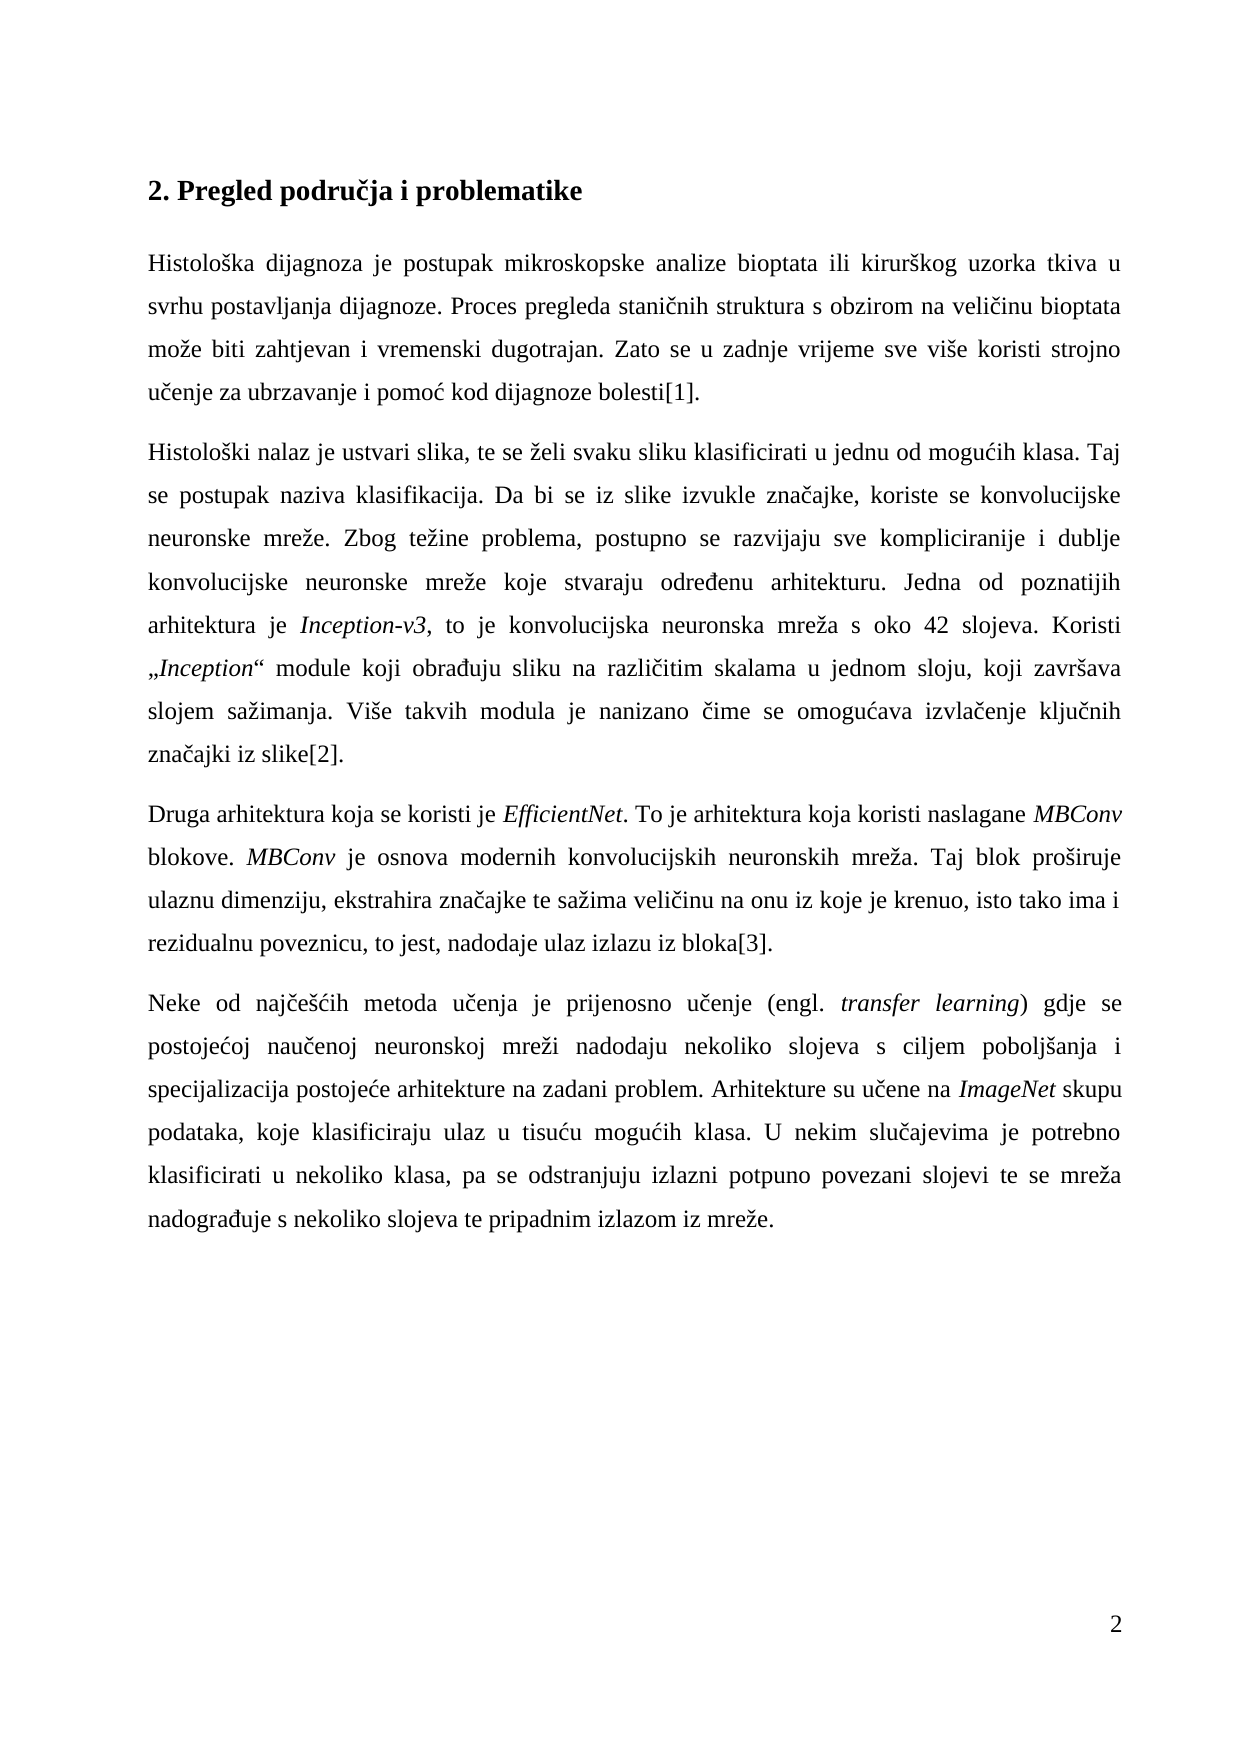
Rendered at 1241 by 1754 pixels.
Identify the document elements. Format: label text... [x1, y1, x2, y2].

text Druga arhitektura koja se koristi je EfficientNet. To je arhitektura koja koristi naslagane MBConv blokove. MBConv je osnova modernih konvolucijskih neuronskih mreža. Taj blok proširuje ulaznu dimenziju, ekstrahira značajke te sažima veličinu na onu iz koje je krenuo, isto tako ima i rezidualnu poveznicu, to jest, nadodaje ulaz izlazu iz bloka[3]. [148, 799, 1122, 957]
text Histološka dijagnoza je postupak mikroskopske analize bioptata ili kirurškog uzorka tkiva u svrhu postavljanja dijagnoze. Proces pregleda staničnih struktura s obzirom na veličinu bioptata može biti zahtjevan i vremenski dugotrajan. Zato se u zadnje vrijeme sve više koristi strojno učenje za ubrzavanje i pomoć kod dijagnoze bolesti[1]. [148, 248, 1122, 406]
subtitle Pregled područja i problematike [148, 173, 1122, 206]
text Histološki nalaz je ustvari slika, te se želi svaku sliku klasificirati u jednu od mogućih klasa. Taj se postupak naziva klasifikacija. Da bi se iz slike izvukle značajke, koriste se konvolucijske neuronske mreže. Zbog težine problema, postupno se razvijaju sve kompliciranije i dublje konvolucijske neuronske mreže koje stvaraju određenu arhitekturu. Jedna od poznatijih arhitektura je Inception-v3, to je konvolucijska neuronska mreža s oko 42 slojeva. Koristi „Inception“ module koji obrađuju sliku na različitim skalama u jednom sloju, koji završava slojem sažimanja. Više takvih modula je nanizano čime se omogućava izvlačenje ključnih značajki iz slike[2]. [148, 437, 1122, 768]
text Neke od najčešćih metoda učenja je prijenosno učenje (engl. transfer learning) gdje se postojećoj naučenoj neuronskoj mreži nadodaju nekoliko slojeva s ciljem poboljšanja i specijalizacija postojeće arhitekture na zadani problem. Arhitekture su učene na ImageNet skupu podataka, koje klasificiraju ulaz u tisuću mogućih klasa. U nekim slučajevima je potrebno klasificirati u nekoliko klasa, pa se odstranjuju izlazni potpuno povezani slojevi te se mreža nadograđuje s nekoliko slojeva te pripadnim izlazom iz mreže. [148, 988, 1122, 1232]
